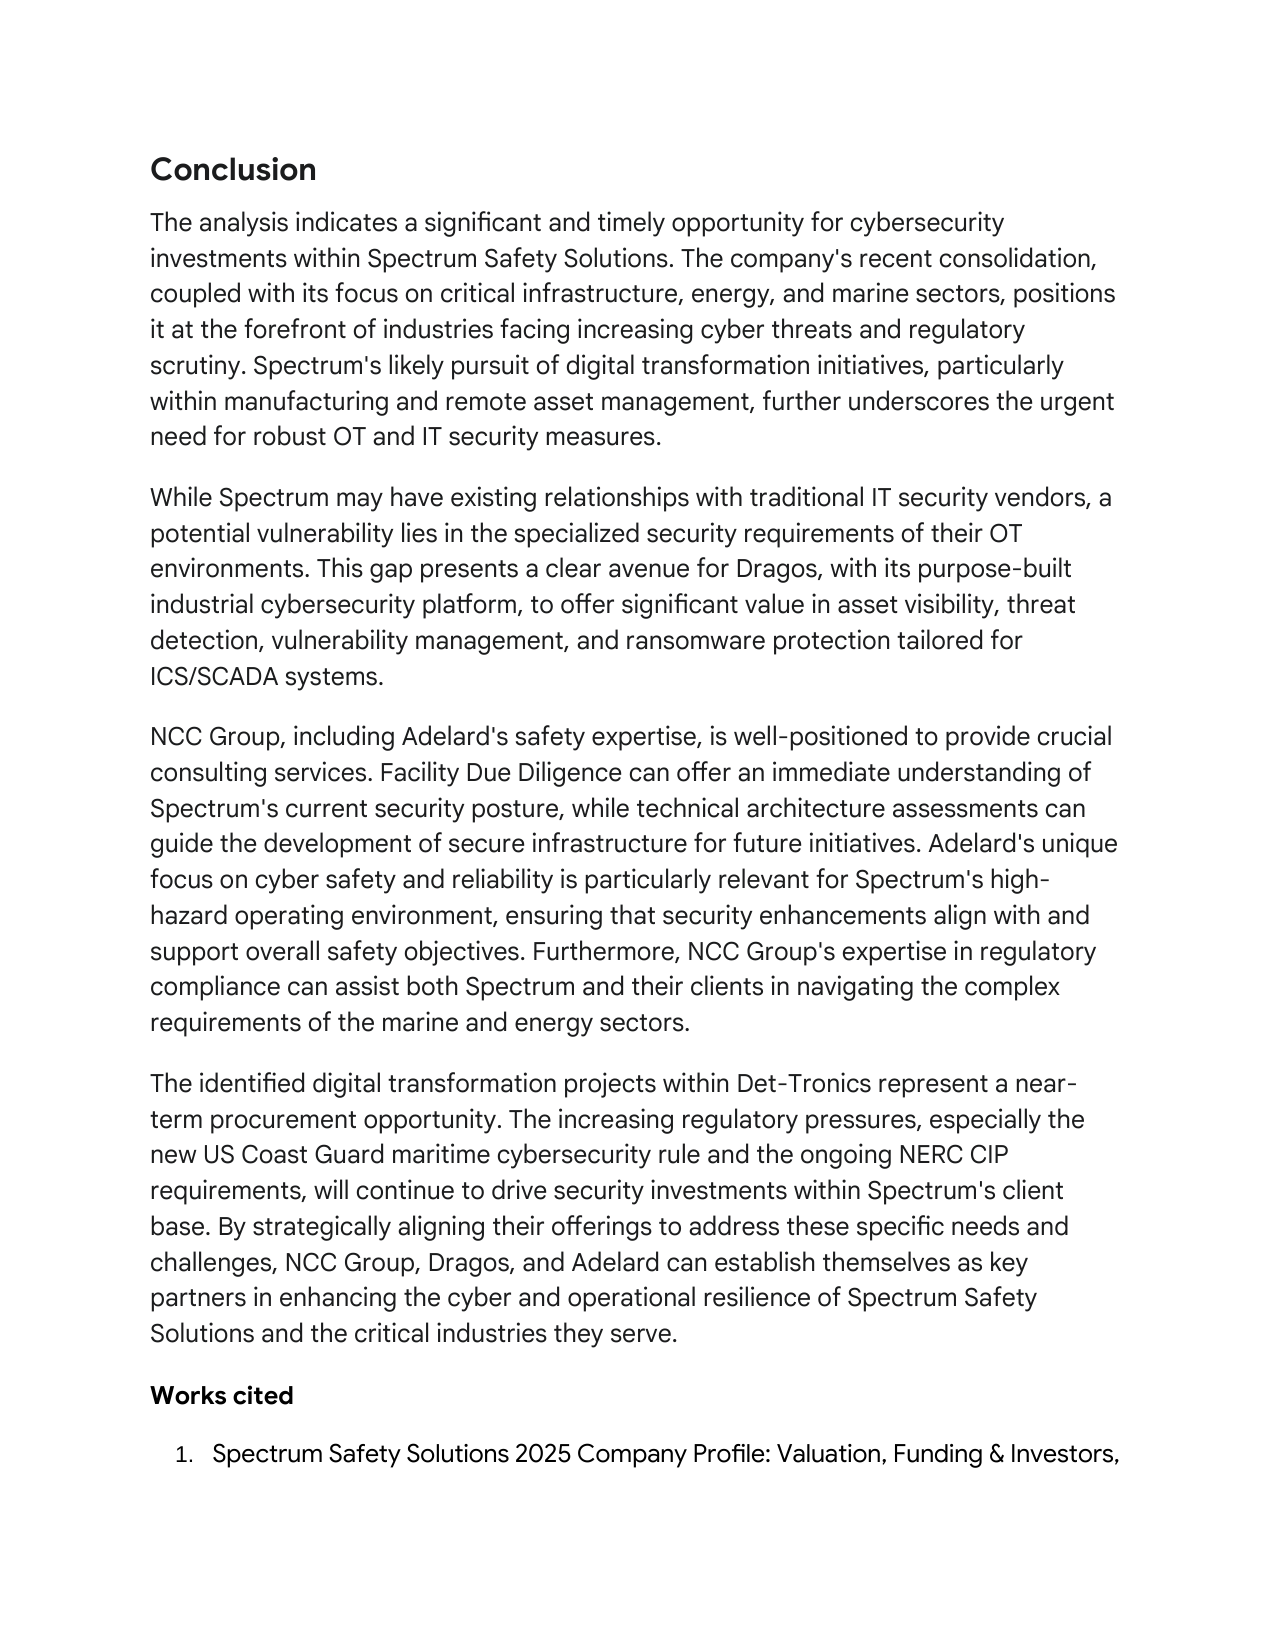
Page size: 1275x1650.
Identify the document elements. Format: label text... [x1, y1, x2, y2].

subtitle Conclusion [150, 150, 1125, 189]
text The analysis indicates a significant and timely opportunity for cybersecurity investments within Spectrum Safety Solutions. The company's recent consolidation, coupled with its focus on critical infrastructure, energy, and marine sectors, positions it at the forefront of industries facing increasing cyber threats and regulatory scrutiny. Spectrum's likely pursuit of digital transformation initiatives, particularly within manufacturing and remote asset management, further underscores the urgent need for robust OT and IT security measures. [150, 207, 1125, 453]
subtitle Works cited [150, 1381, 1125, 1412]
text While Spectrum may have existing relationships with traditional IT security vendors, a potential vulnerability lies in the specialized security requirements of their OT environments. This gap presents a clear avenue for Dragos, with its purpose-built industrial cybersecurity platform, to offer significant value in asset visibility, threat detection, vulnerability management, and ransomware protection tailored for ICS/SCADA systems. [150, 482, 1125, 692]
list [175, 1438, 1125, 1470]
text The identified digital transformation projects within Det-Tronics represent a near-term procurement opportunity. The increasing regulatory pressures, especially the new US Coast Guard maritime cybersecurity rule and the ongoing NERC CIP requirements, will continue to drive security investments within Spectrum's client base. By strategically aligning their offerings to address these specific needs and challenges, NCC Group, Dragos, and Adelard can establish themselves as key partners in enhancing the cyber and operational resilience of Spectrum Safety Solutions and the critical industries they serve. [150, 1068, 1125, 1349]
text NCC Group, including Adelard's safety expertise, is well-positioned to provide crucial consulting services. Facility Due Diligence can offer an immediate understanding of Spectrum's current security posture, while technical architecture assessments can guide the development of secure infrastructure for future initiatives. Adelard's unique focus on cyber safety and reliability is particularly relevant for Spectrum's high-hazard operating environment, ensuring that security enhancements align with and support overall safety objectives. Furthermore, NCC Group's expertise in regulatory compliance can assist both Spectrum and their clients in navigating the complex requirements of the marine and energy sectors. [150, 722, 1125, 1039]
